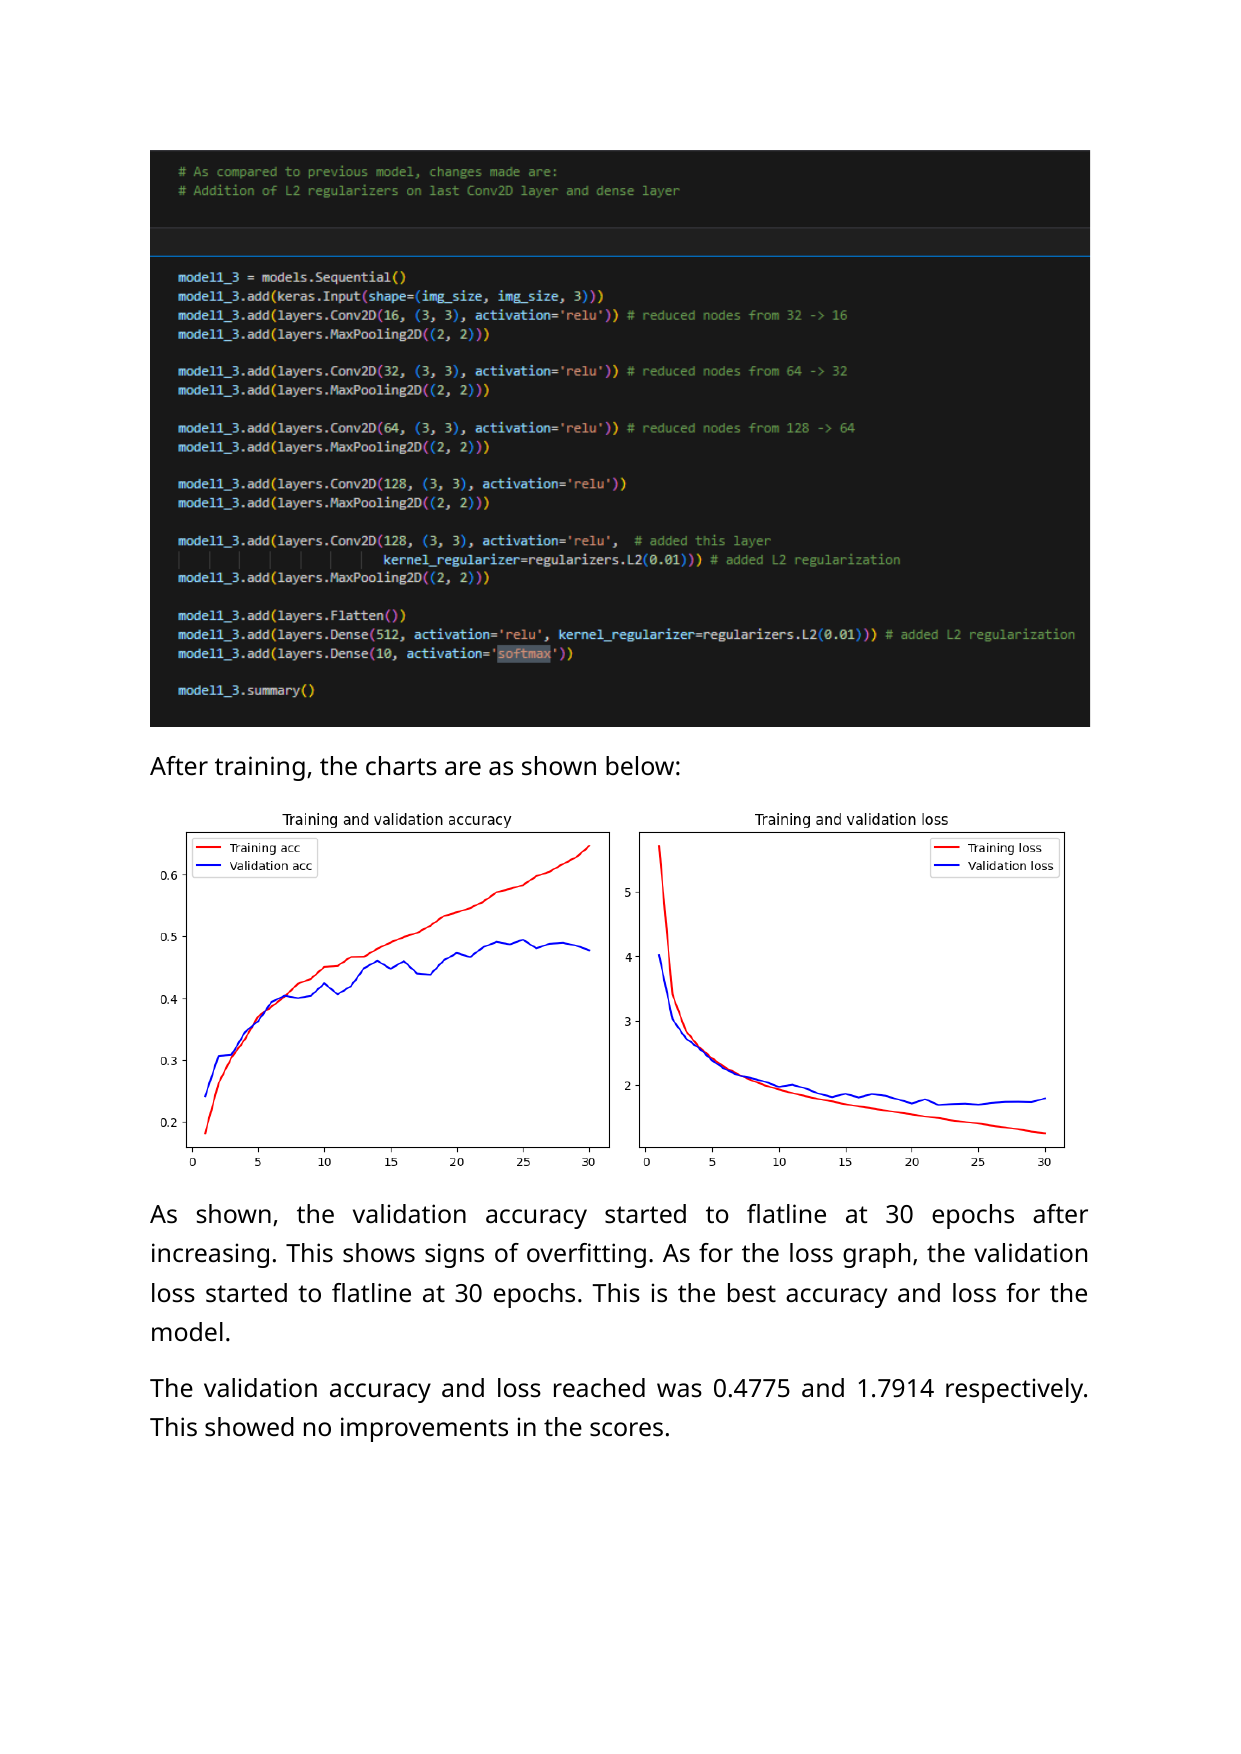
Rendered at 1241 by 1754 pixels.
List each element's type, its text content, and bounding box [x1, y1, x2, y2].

text After training, the charts are as shown below: [150, 748, 1090, 782]
text The validation accuracy and loss reached was 0.4775 and 1.7914 respectively. This showed no improvements in the scores. [150, 1370, 1090, 1443]
text As shown, the validation accuracy started to flatline at 30 epochs after increasing. This shows signs of overfitting. As for the loss graph, the validation loss started to flatline at 30 epochs. This is the best accuracy and loss for the model. [150, 1197, 1090, 1348]
picture [150, 804, 1072, 1176]
picture [150, 150, 1091, 727]
